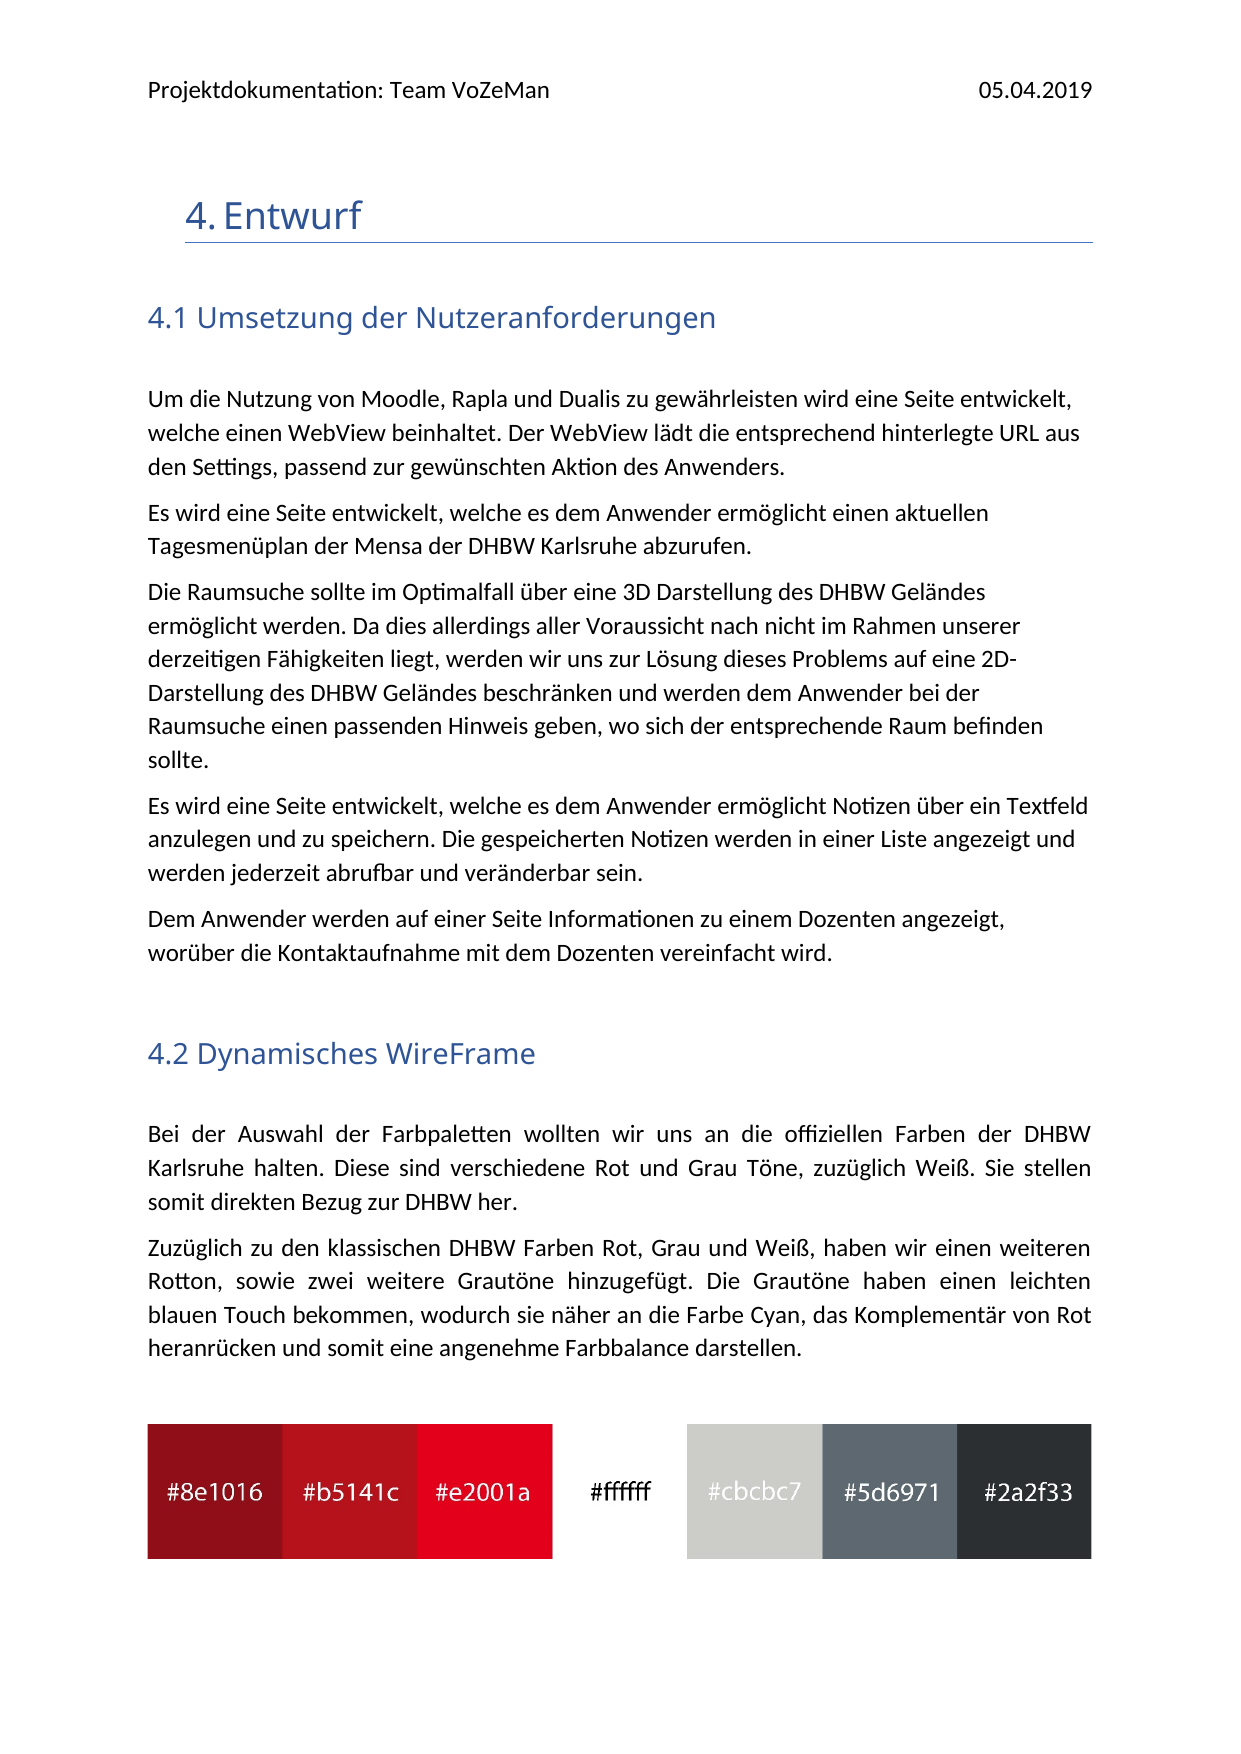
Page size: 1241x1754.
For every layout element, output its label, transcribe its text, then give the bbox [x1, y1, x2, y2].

text Bei der Auswahl der Farbpaletten wollten wir uns an die offiziellen Farben der DHBW Karlsruhe halten. Diese sind verschiedene Rot und Grau Töne, zuzüglich Weiß. Sie stellen somit direkten Bezug zur DHBW her. [148, 1119, 1093, 1216]
text Um die Nutzung von Moodle, Rapla und Dualis zu gewährleisten wird eine Seite entwickelt, welche einen WebView beinhaltet. Der WebView lädt die entsprechend hinterlegte URL aus den Settings, passend zur gewünschten Aktion des Anwenders. [148, 383, 1093, 481]
subtitle 4.2 Dynamisches WireFrame [148, 1033, 1093, 1073]
picture [147, 1424, 1092, 1559]
text Zuzüglich zu den klassischen DHBW Farben Rot, Grau und Weiß, haben wir einen weiteren Rotton, sowie zwei weitere Grautöne hinzugefügt. Die Grautöne haben einen leichten blauen Touch bekommen, wodurch sie näher an die Farbe Cyan, das Komplementär von Rot heranrücken und somit eine angenehme Farbbalance darstellen. [148, 1232, 1093, 1363]
subtitle 4.1 Umsetzung der Nutzeranforderungen [148, 298, 1093, 337]
text Es wird eine Seite entwickelt, welche es dem Anwender ermöglicht einen aktuellen Tagesmenüplan der Mensa der DHBW Karlsruhe abzurufen. [148, 497, 1093, 561]
text Dem Anwender werden auf einer Seite Informationen zu einem Dozenten angezeigt, worüber die Kontaktaufnahme mit dem Dozenten vereinfacht wird. [148, 903, 1093, 967]
text Die Raumsuche sollte im Optimalfall über eine 3D Darstellung des DHBW Geländes ermöglicht werden. Da dies allerdings aller Voraussicht nach nicht im Rahmen unserer derzeitigen Fähigkeiten liegt, werden wir uns zur Lösung dieses Problems auf eine 2D-Darstellung des DHBW Geländes beschränken und werden dem Anwender bei der Raumsuche einen passenden Hinweis geben, wo sich der entsprechende Raum befinden sollte. [148, 576, 1093, 774]
text Es wird eine Seite entwickelt, welche es dem Anwender ermöglicht Notizen über ein Textfeld anzulegen und zu speichern. Die gespeicherten Notizen werden in einer Liste angezeigt und werden jederzeit abrufbar und veränderbar sein. [148, 790, 1093, 888]
subtitle Entwurf [185, 189, 1093, 242]
